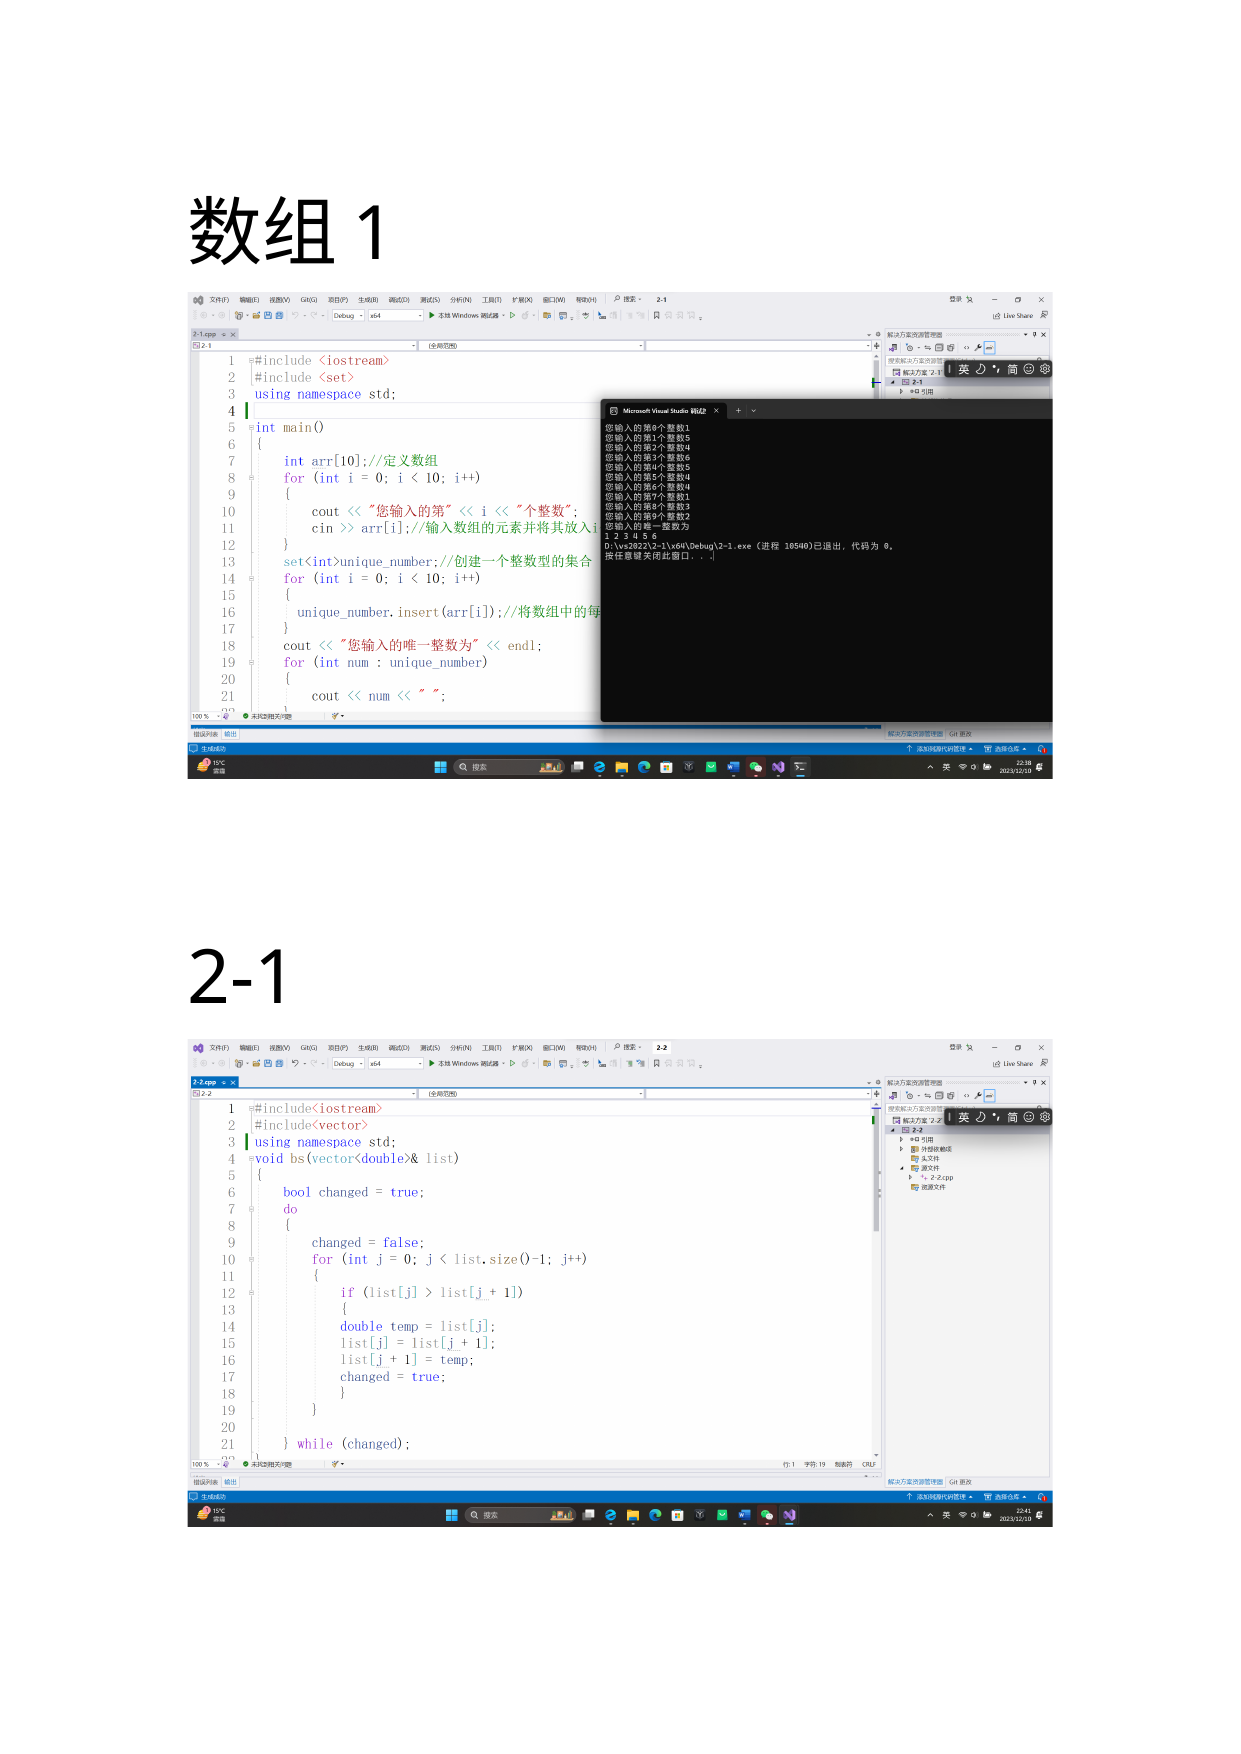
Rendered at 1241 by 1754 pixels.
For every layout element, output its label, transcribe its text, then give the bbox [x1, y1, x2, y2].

text 数组1 [187, 162, 1053, 292]
picture [187, 292, 1053, 779]
text 2-1 [187, 909, 1053, 1039]
picture [187, 1039, 1053, 1527]
